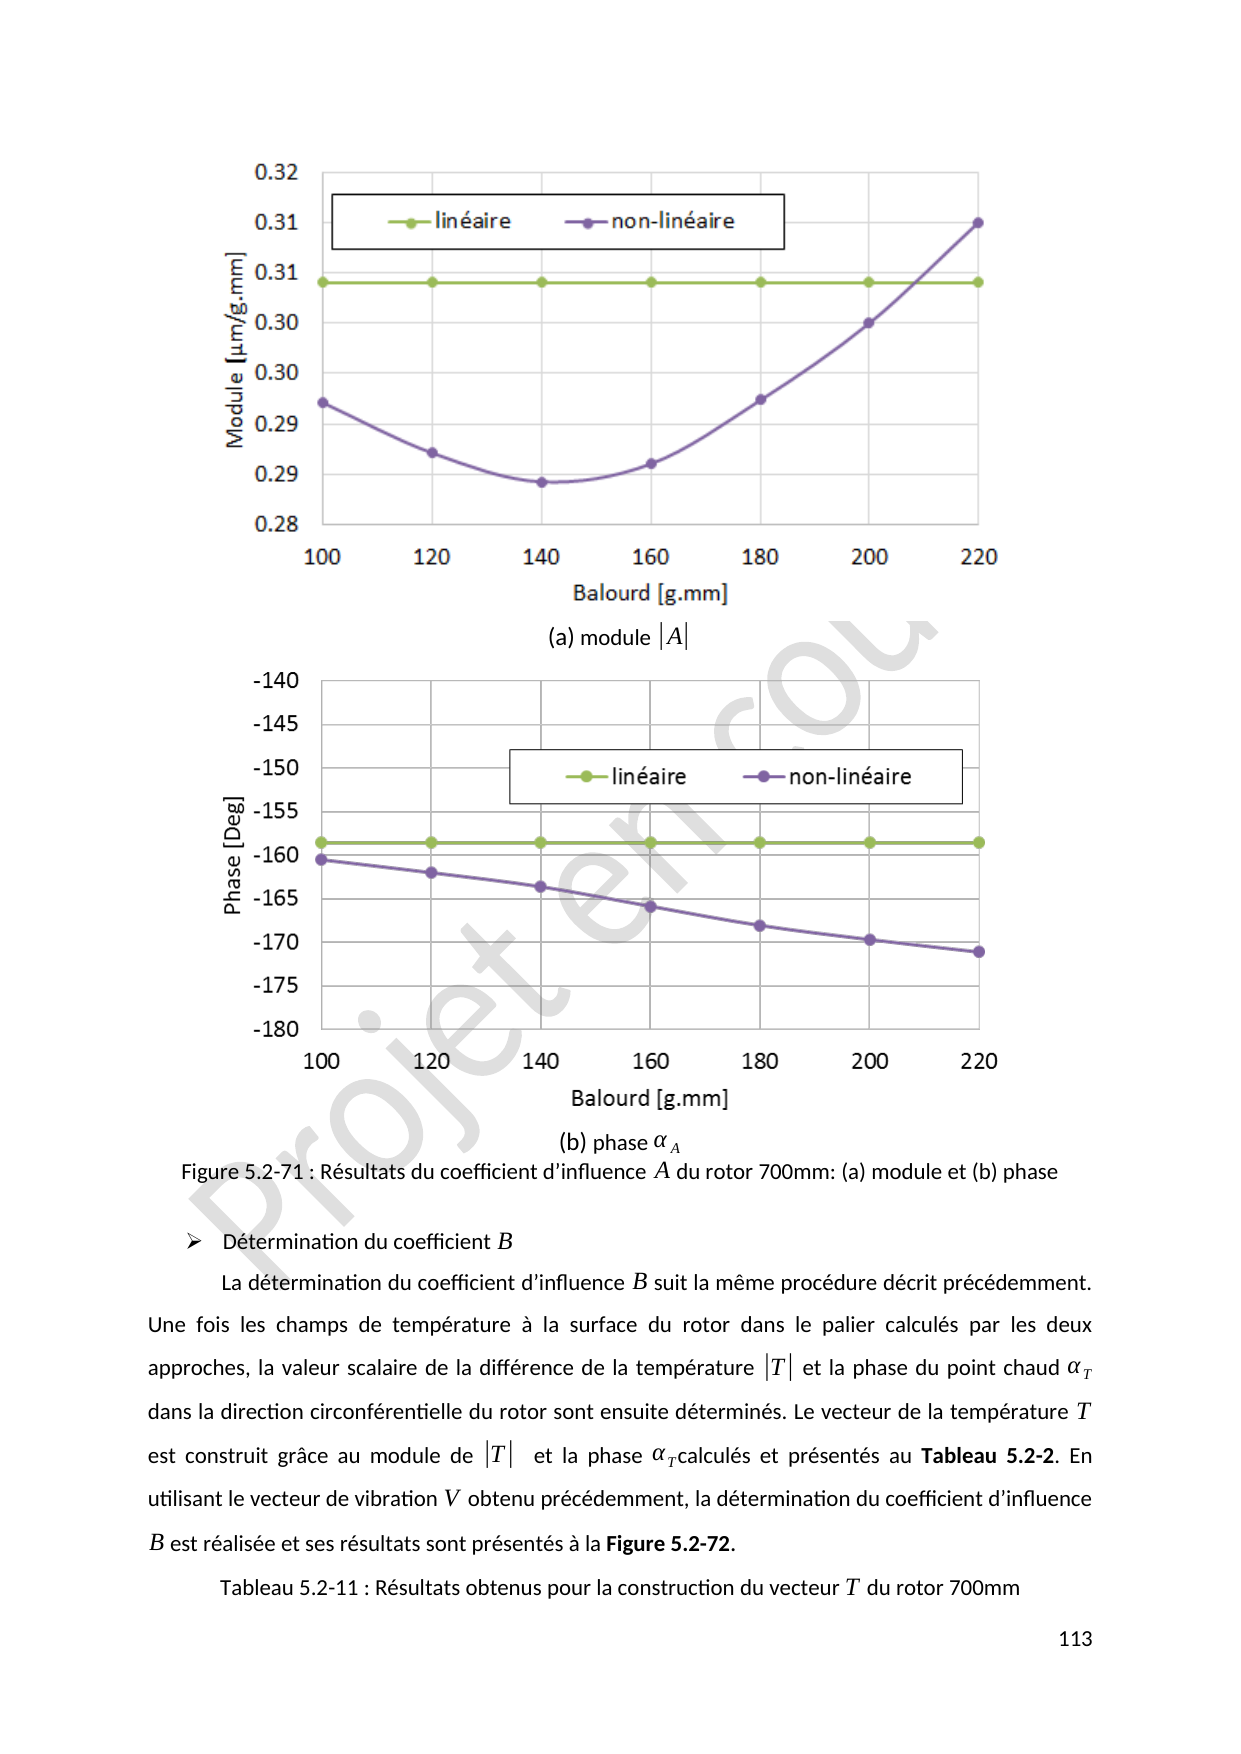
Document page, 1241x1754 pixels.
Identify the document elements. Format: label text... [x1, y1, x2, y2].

table_cell (b) phase [148, 652, 1092, 1157]
list Détermination du coefficient [185, 1227, 1093, 1255]
picture [205, 651, 1034, 1126]
picture [205, 147, 1034, 621]
table_header (a) module [148, 148, 1092, 652]
